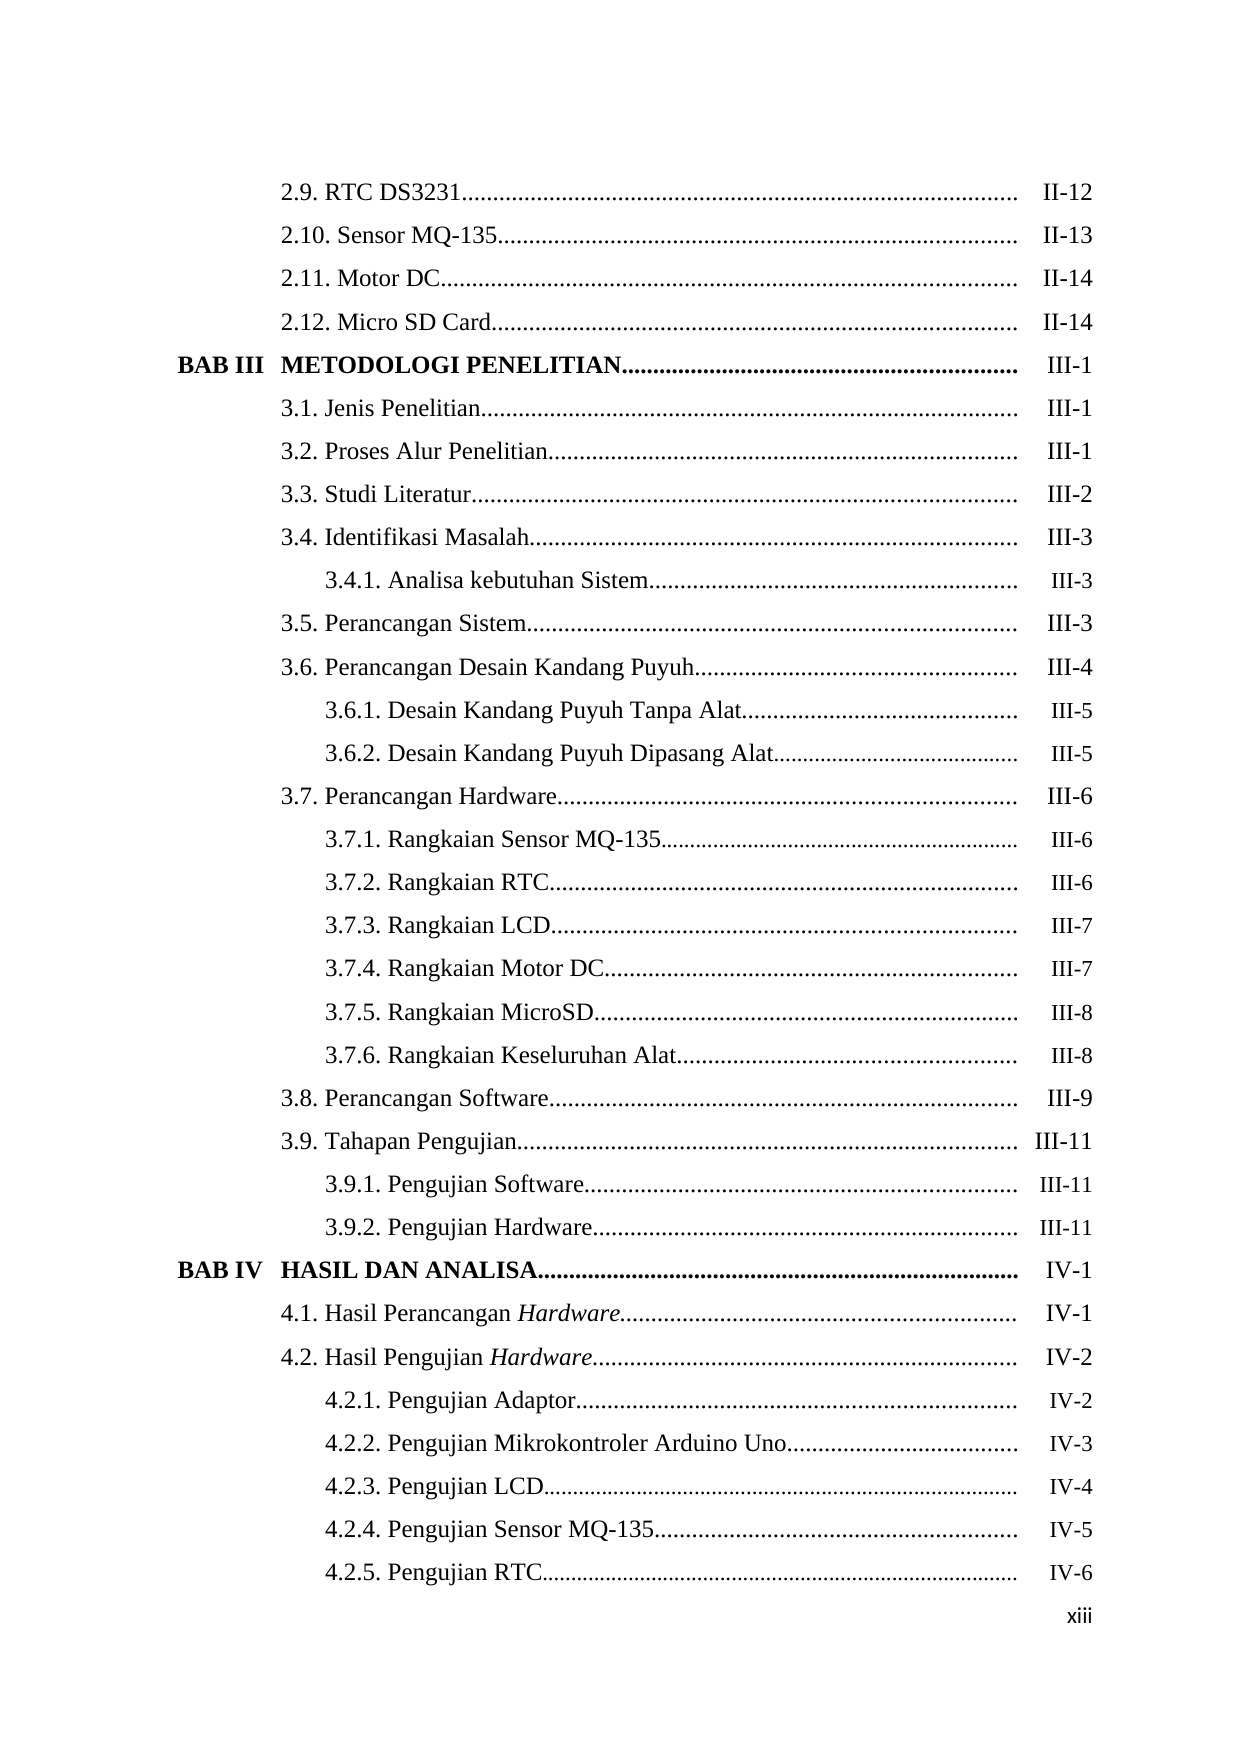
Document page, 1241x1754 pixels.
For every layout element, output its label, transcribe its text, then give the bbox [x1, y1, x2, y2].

text 2.11. Motor DC II-14 [281, 263, 1092, 292]
text 3.7.5. Rangkaian MicroSD III-8 [325, 997, 1092, 1025]
text 3.1. Jenis Penelitian III-1 [281, 393, 1092, 422]
text 2.9. RTC DS3231 II-12 [281, 177, 1092, 206]
text BAB III METODOLOGI PENELITIAN III-1 [177, 350, 1092, 378]
text 3.7.3. Rangkaian LCD III-7 [325, 910, 1092, 939]
text 3.7.6. Rangkaian Keseluruhan Alat III-8 [325, 1040, 1092, 1068]
text 3.6. Perancangan Desain Kandang Puyuh III-4 [281, 652, 1092, 680]
text 2.10. Sensor MQ-135 II-13 [281, 220, 1092, 249]
text 2.12. Micro SD Card II-14 [281, 307, 1092, 335]
text 3.3. Studi Literatur III-2 [281, 479, 1092, 508]
text 3.6.1. Desain Kandang Puyuh Tanpa Alat III-5 [325, 695, 1092, 723]
text 3.6.2. Desain Kandang Puyuh Dipasang Alat III-5 [325, 738, 1092, 767]
text 3.5. Perancangan Sistem III-3 [281, 608, 1092, 637]
text 3.9. Tahapan Pengujian III-11 [281, 1126, 1092, 1155]
text 4.2.3. Pengujian LCD IV-4 [325, 1471, 1092, 1500]
text 3.8. Perancangan Software III-9 [281, 1083, 1092, 1112]
text 4.2.2. Pengujian Mikrokontroler Arduino Uno IV-3 [325, 1428, 1092, 1457]
text 4.2. Hasil Pengujian Hardware IV-2 [281, 1342, 1092, 1370]
text 4.2.5. Pengujian RTC IV-6 [325, 1557, 1092, 1586]
text 4.1. Hasil Perancangan Hardware IV-1 [281, 1298, 1092, 1327]
text 3.9.2. Pengujian Hardware III-11 [325, 1212, 1092, 1241]
text 3.7.4. Rangkaian Motor DC III-7 [325, 953, 1092, 982]
text 3.2. Proses Alur Penelitian III-1 [281, 436, 1092, 465]
text 3.4. Identifikasi Masalah III-3 [281, 522, 1092, 551]
text 3.7.2. Rangkaian RTC III-6 [325, 867, 1092, 896]
text 3.7. Perancangan Hardware III-6 [281, 781, 1092, 810]
text 3.9.1. Pengujian Software III-11 [325, 1169, 1092, 1198]
text 3.7.1. Rangkaian Sensor MQ-135 III-6 [325, 824, 1092, 853]
text BAB IV HASIL DAN ANALISA IV-1 [177, 1255, 1092, 1284]
text 4.2.1. Pengujian Adaptor IV-2 [325, 1385, 1092, 1413]
text 3.4.1. Analisa kebutuhan Sistem III-3 [325, 565, 1092, 594]
text 4.2.4. Pengujian Sensor MQ-135 IV-5 [325, 1514, 1092, 1543]
